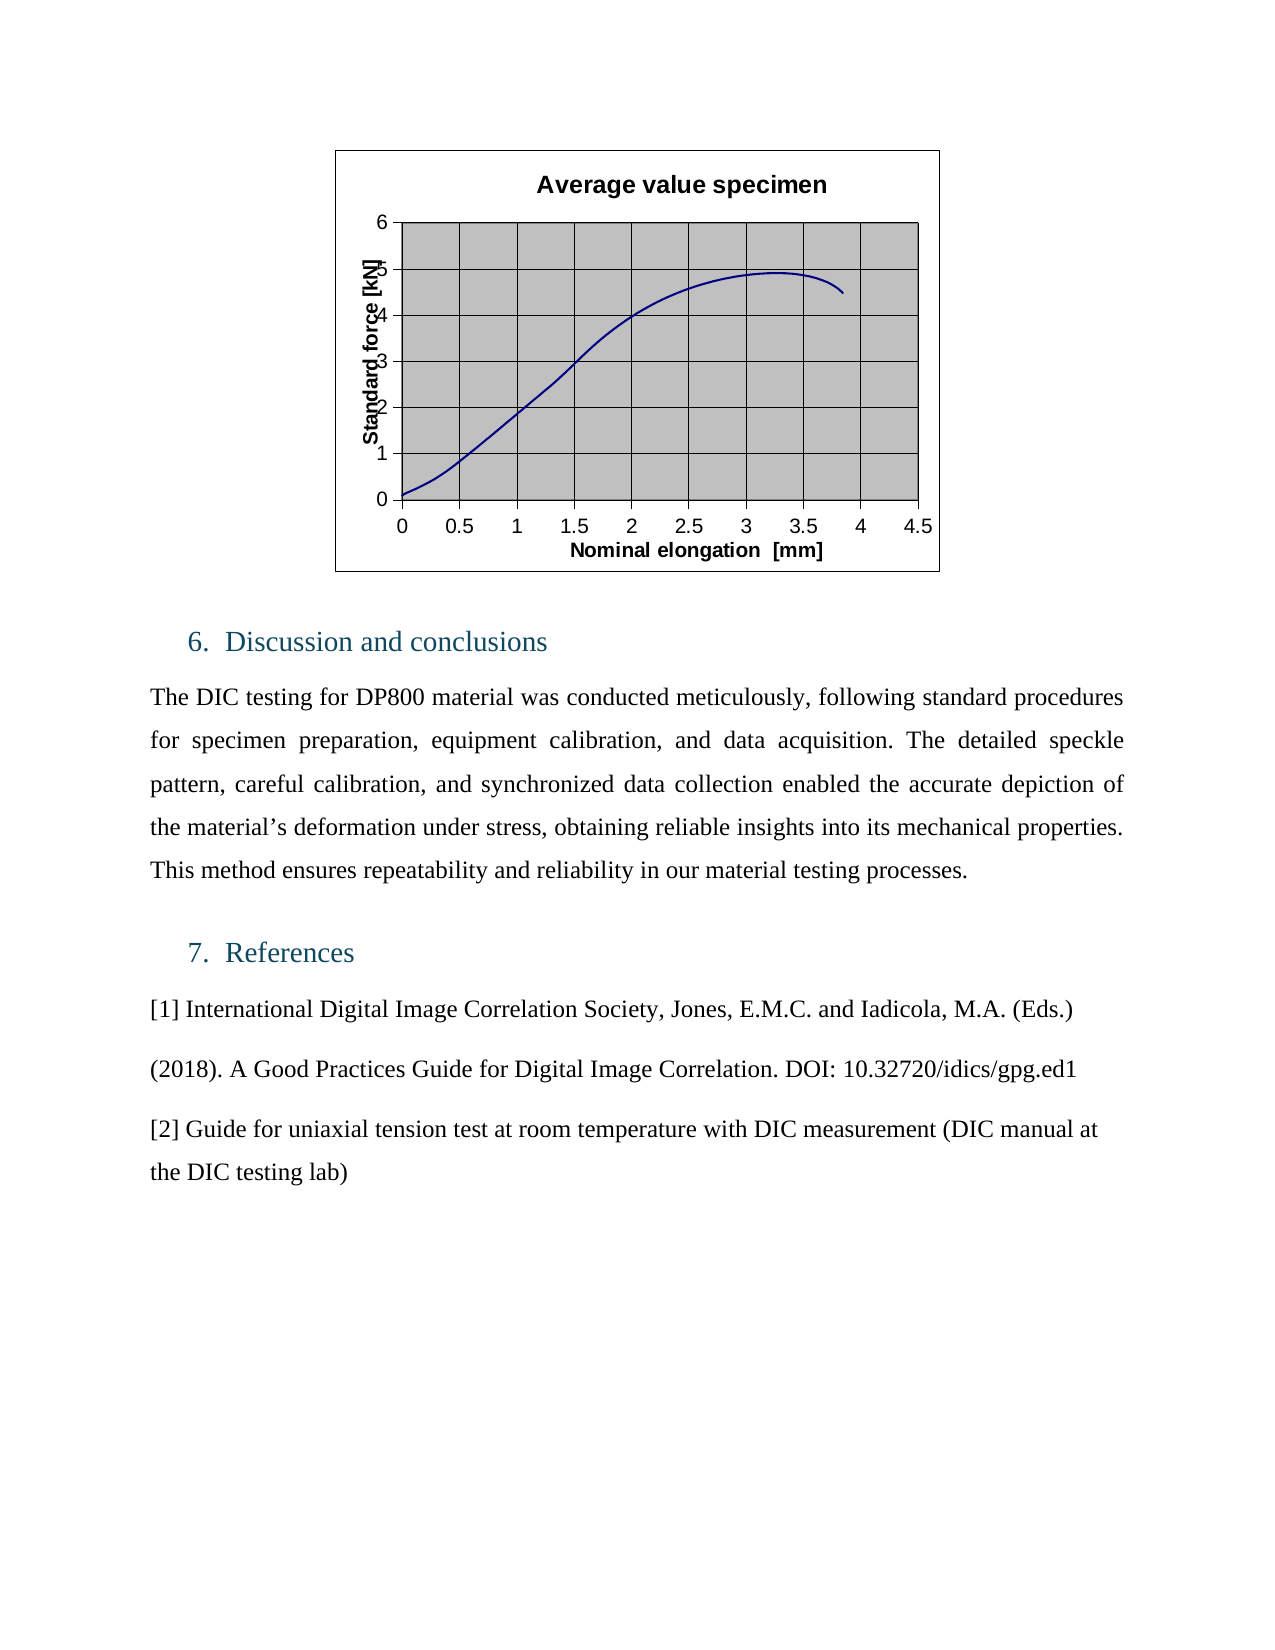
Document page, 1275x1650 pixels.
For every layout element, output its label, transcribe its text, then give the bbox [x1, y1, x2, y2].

text [1] International Digital Image Correlation Society, Jones, E.M.C. and Iadicola, M.A. (Eds.) [150, 994, 1125, 1023]
subtitle References [187, 936, 1125, 969]
text [2] Guide for uniaxial tension test at room temperature with DIC measurement (DIC manual at the DIC testing lab) [150, 1114, 1125, 1186]
subtitle Discussion and conclusions [187, 624, 1125, 657]
text (2018). A Good Practices Guide for Digital Image Correlation. DOI: 10.32720/idics/gpg.ed1 [150, 1054, 1125, 1083]
text The DIC testing for DP800 material was conducted meticulously, following standard procedures for specimen preparation, equipment calibration, and data acquisition. The detailed speckle pattern, careful calibration, and synchronized data collection enabled the accurate depiction of the material’s deformation under stress, obtaining reliable insights into its mechanical properties. This method ensures repeatability and reliability in our material testing processes. [150, 682, 1125, 884]
